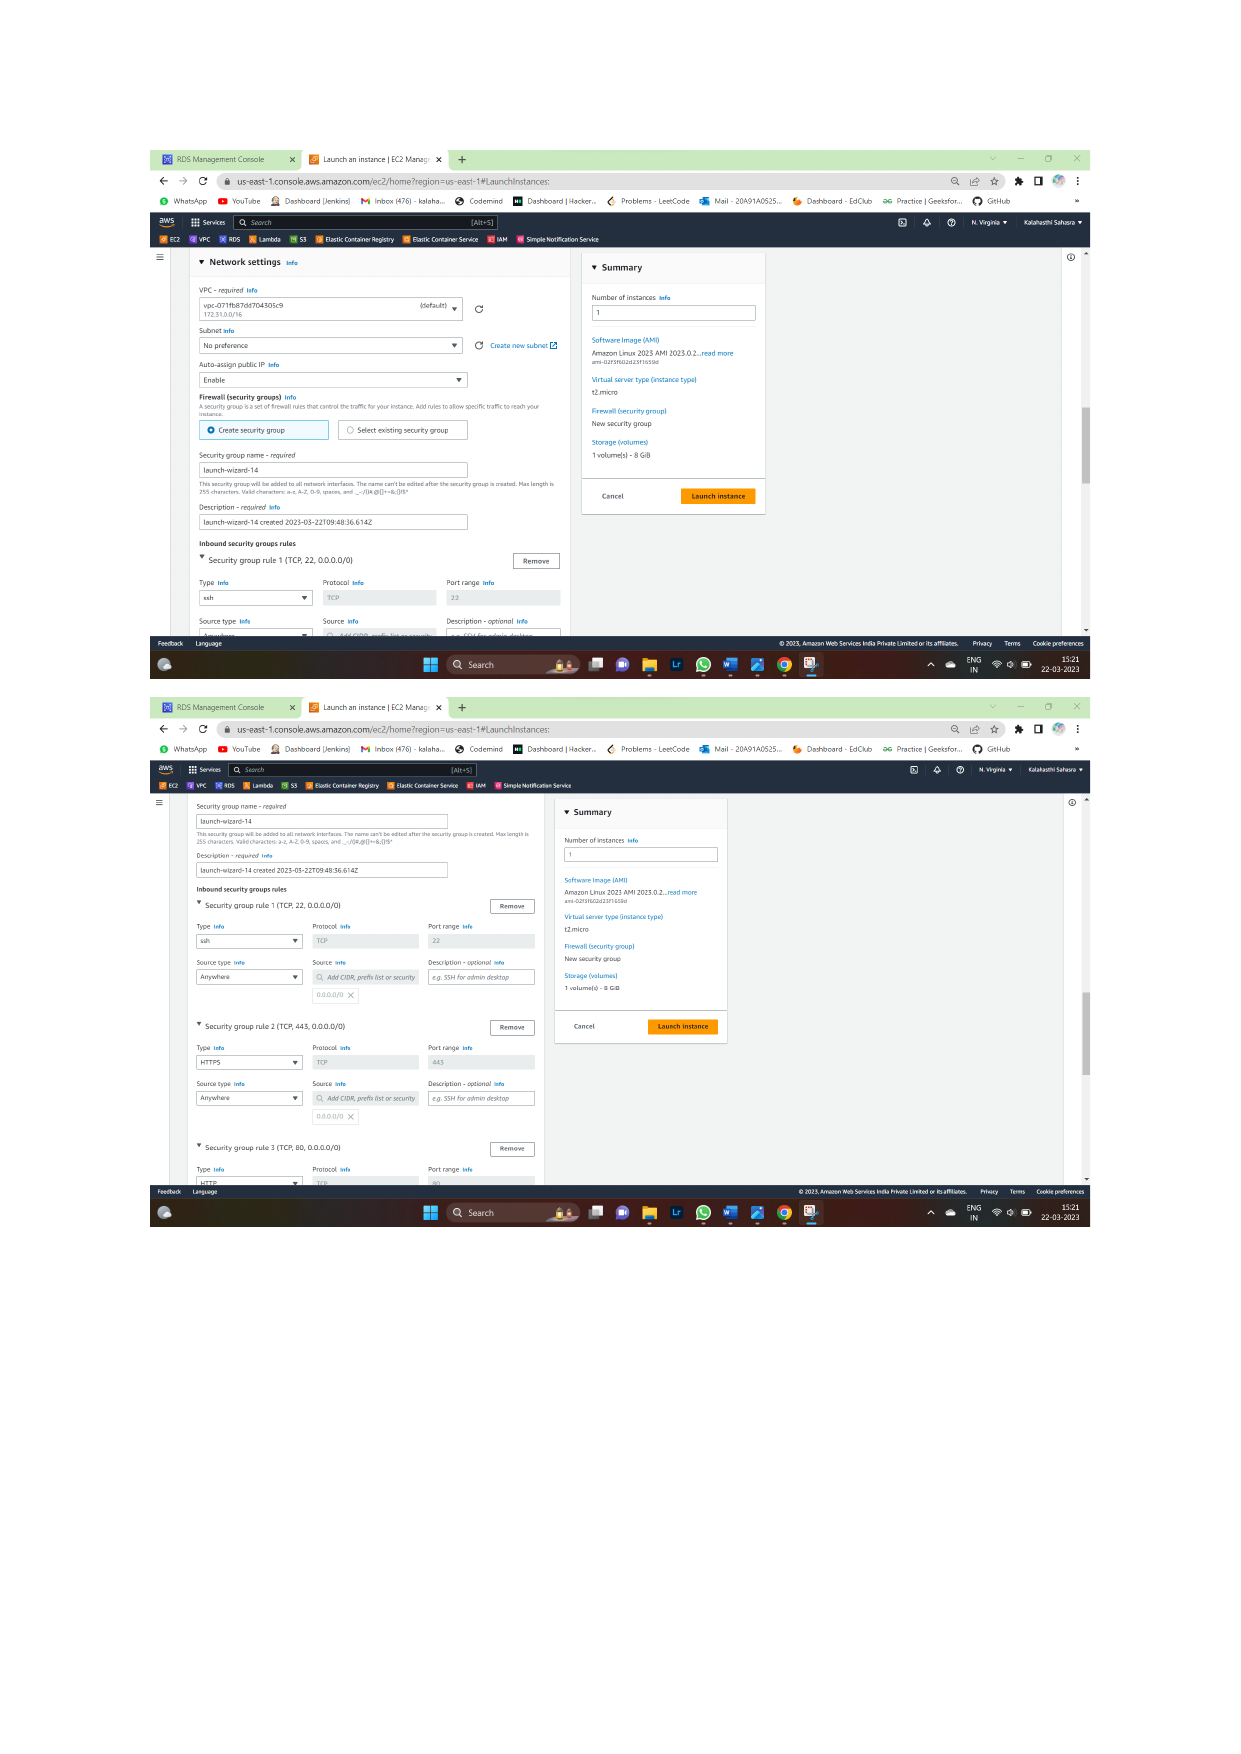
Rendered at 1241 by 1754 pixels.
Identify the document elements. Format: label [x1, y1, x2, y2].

picture [150, 697, 1091, 1227]
picture [150, 150, 1091, 679]
